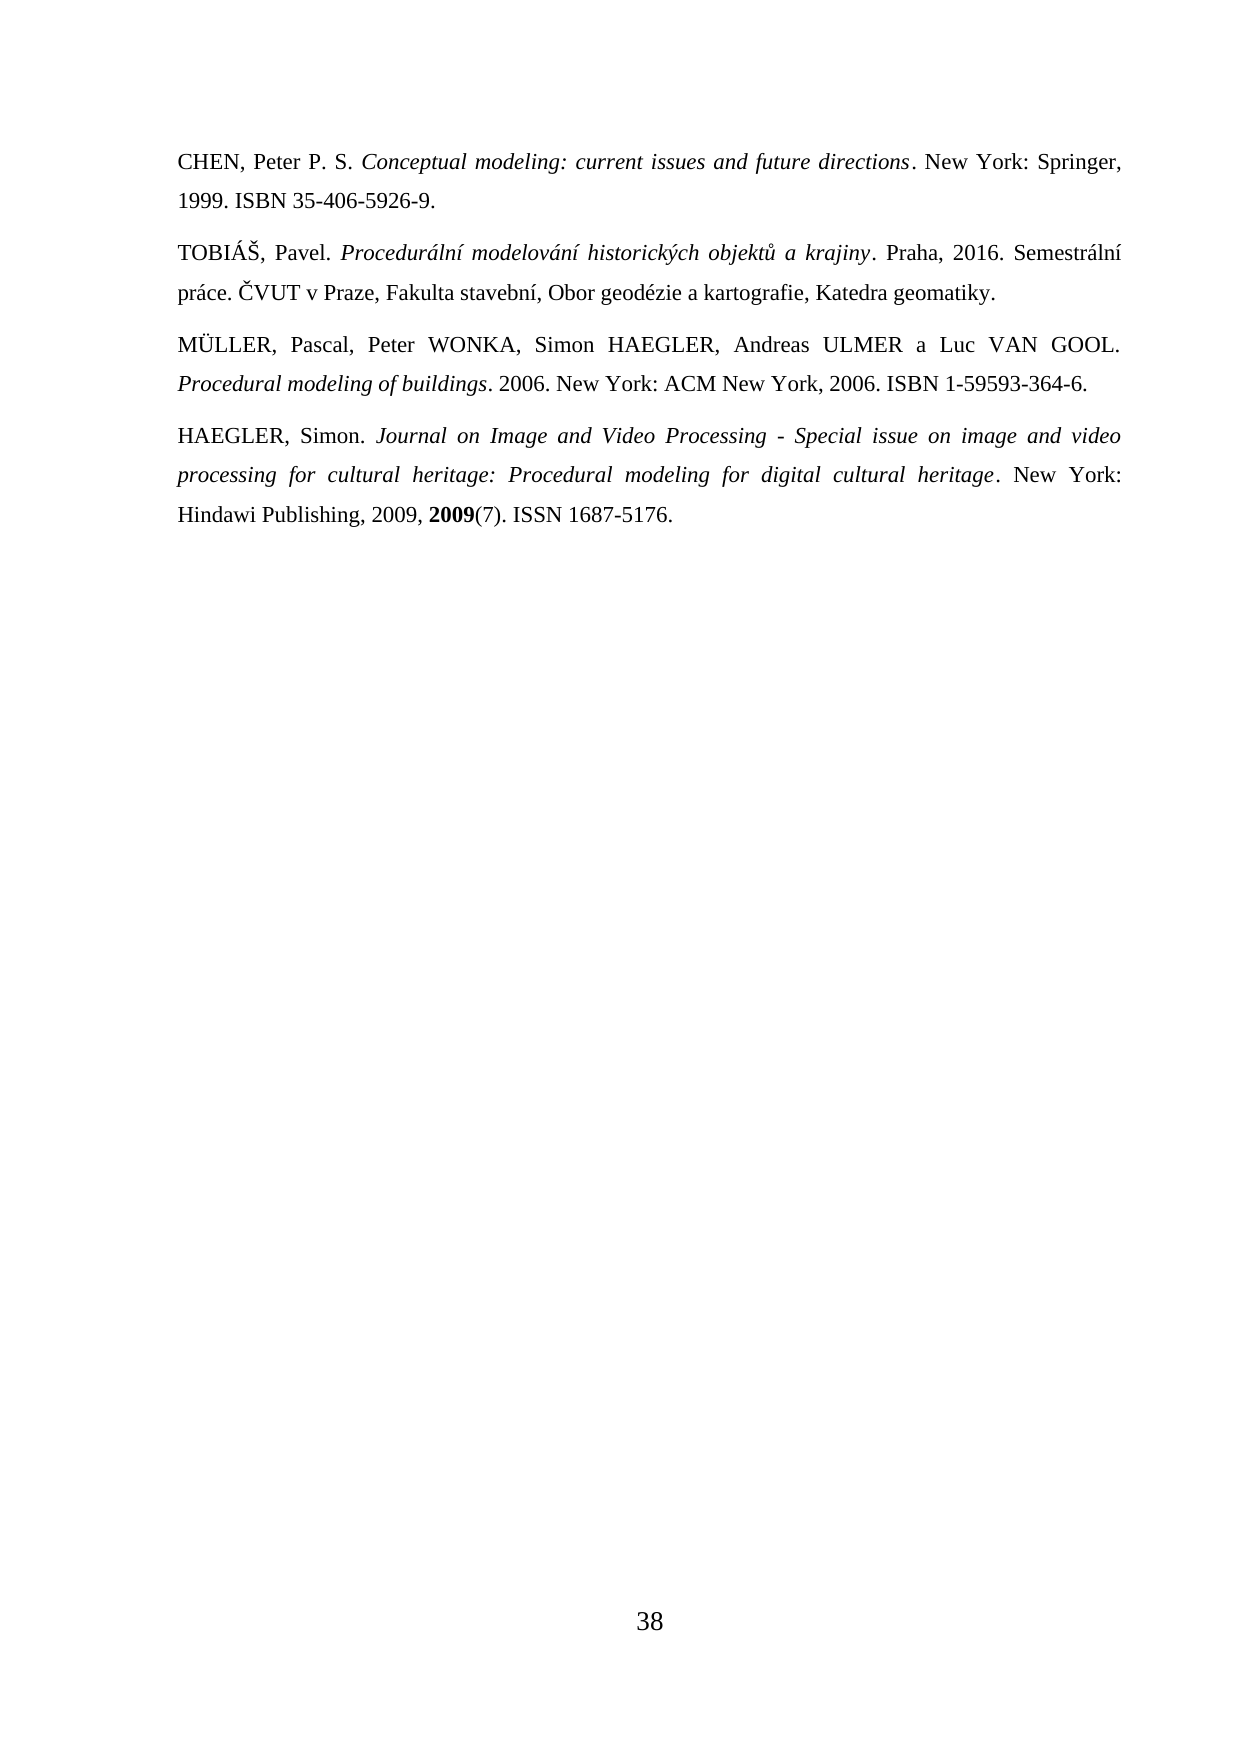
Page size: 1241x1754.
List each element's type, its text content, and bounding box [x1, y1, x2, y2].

text TOBIÁŠ, Pavel. Procedurální modelování historických objektů a krajiny. Praha, 2016. Semestrální práce. ČVUT v Praze, Fakulta stavební, Obor geodézie a kartografie, Katedra geomatiky. [177, 239, 1122, 305]
text HAEGLER, Simon. Journal on Image and Video Processing - Special issue on image and video processing for cultural heritage: Procedural modeling for digital cultural heritage. New York: Hindawi Publishing, 2009, 2009(7). ISSN 1687-5176. [177, 422, 1122, 527]
text CHEN, Peter P. S. Conceptual modeling: current issues and future directions. New York: Springer, 1999. ISBN 35-406-5926-9. [177, 148, 1122, 213]
text MÜLLER, Pascal, Peter WONKA, Simon HAEGLER, Andreas ULMER a Luc VAN GOOL. Procedural modeling of buildings. 2006. New York: ACM New York, 2006. ISBN 1-59593-364-6. [177, 331, 1122, 396]
